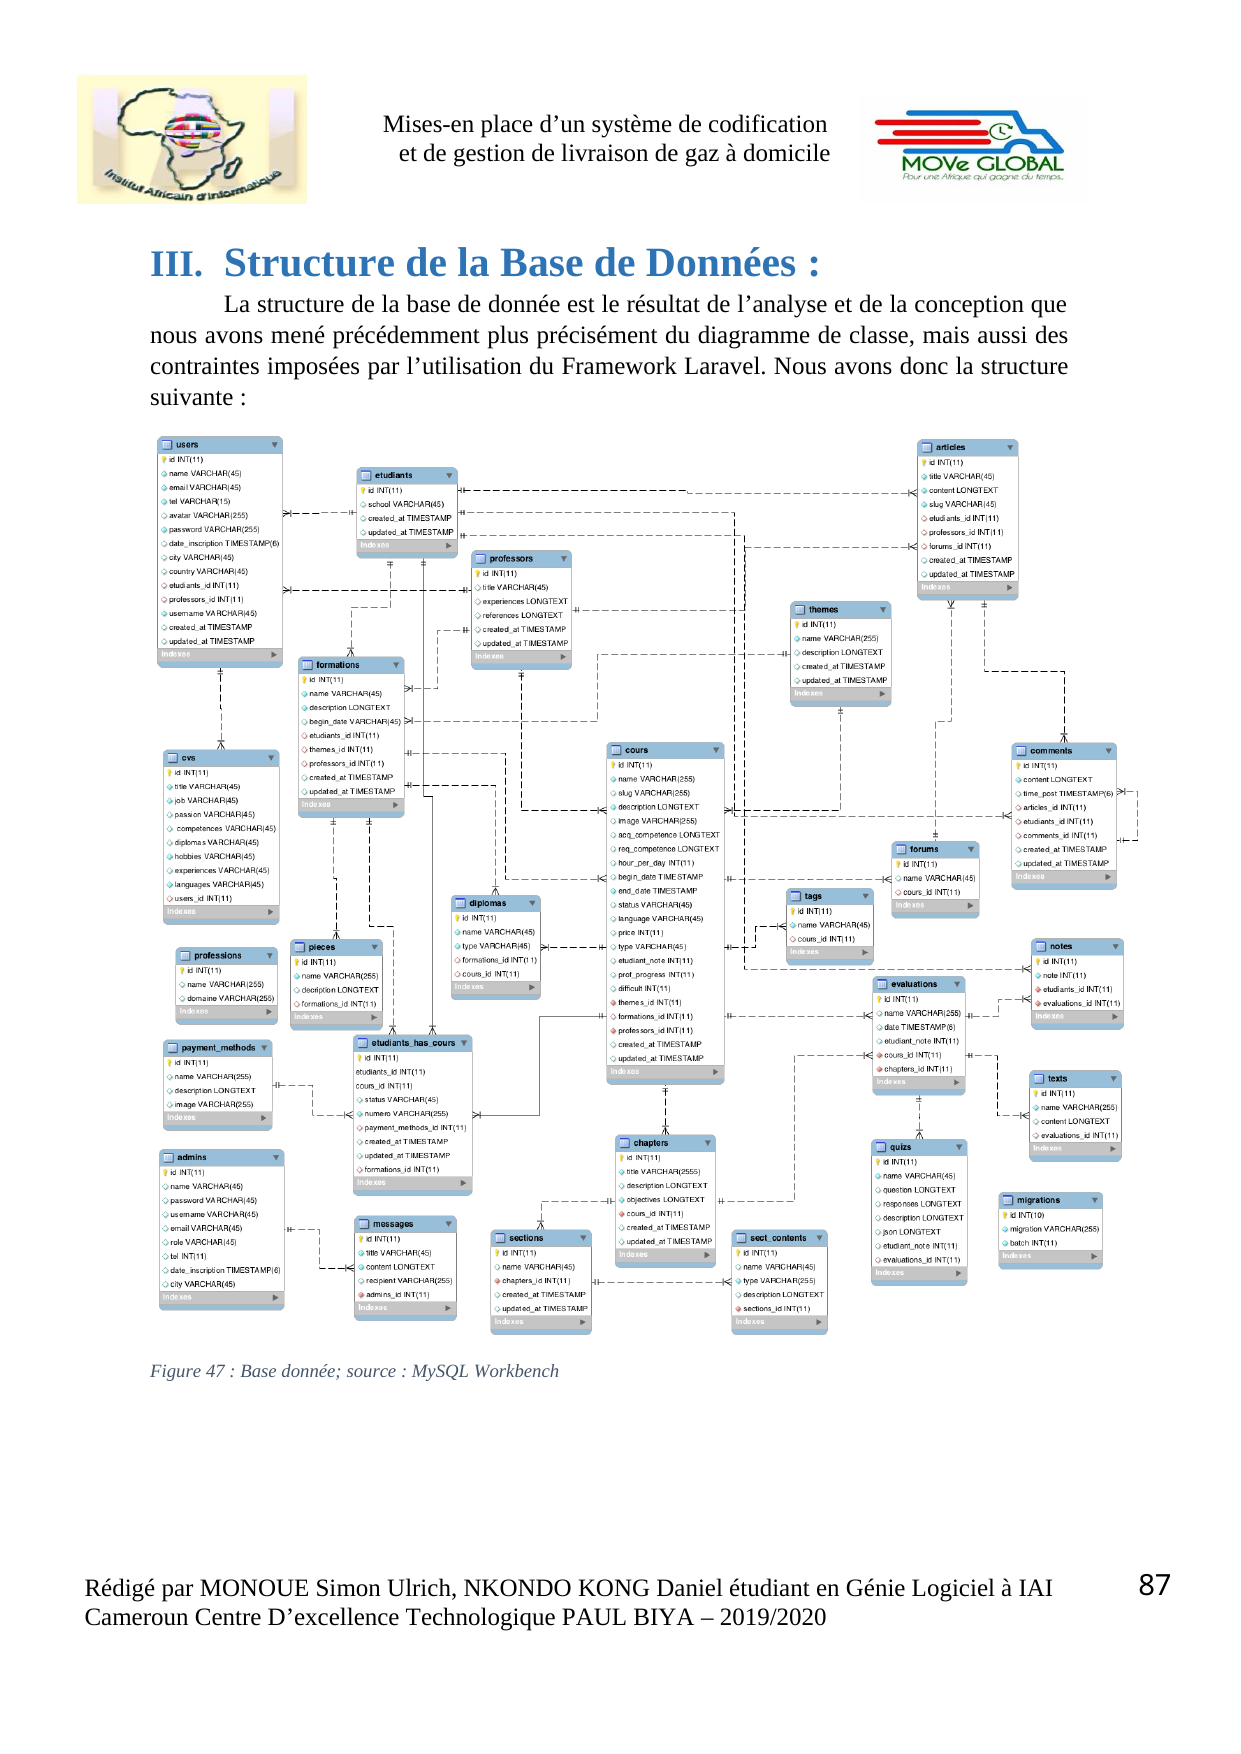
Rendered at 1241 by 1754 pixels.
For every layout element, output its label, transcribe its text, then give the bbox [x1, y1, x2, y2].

text Figure 47 : Base donnée; source : MySQL Workbench [150, 1359, 1069, 1381]
subtitle Structure de la Base de Données : [150, 237, 1069, 285]
picture [150, 429, 1144, 1341]
picture [859, 95, 1091, 204]
text La structure de la base de donnée est le résultat de l’analyse et de la conception que nous avons mené précédemment plus précisément du diagramme de classe, mais aussi des contraintes imposées par l’utilisation du Framework Laravel. Nous avons donc la structure suivante : [150, 289, 1069, 411]
